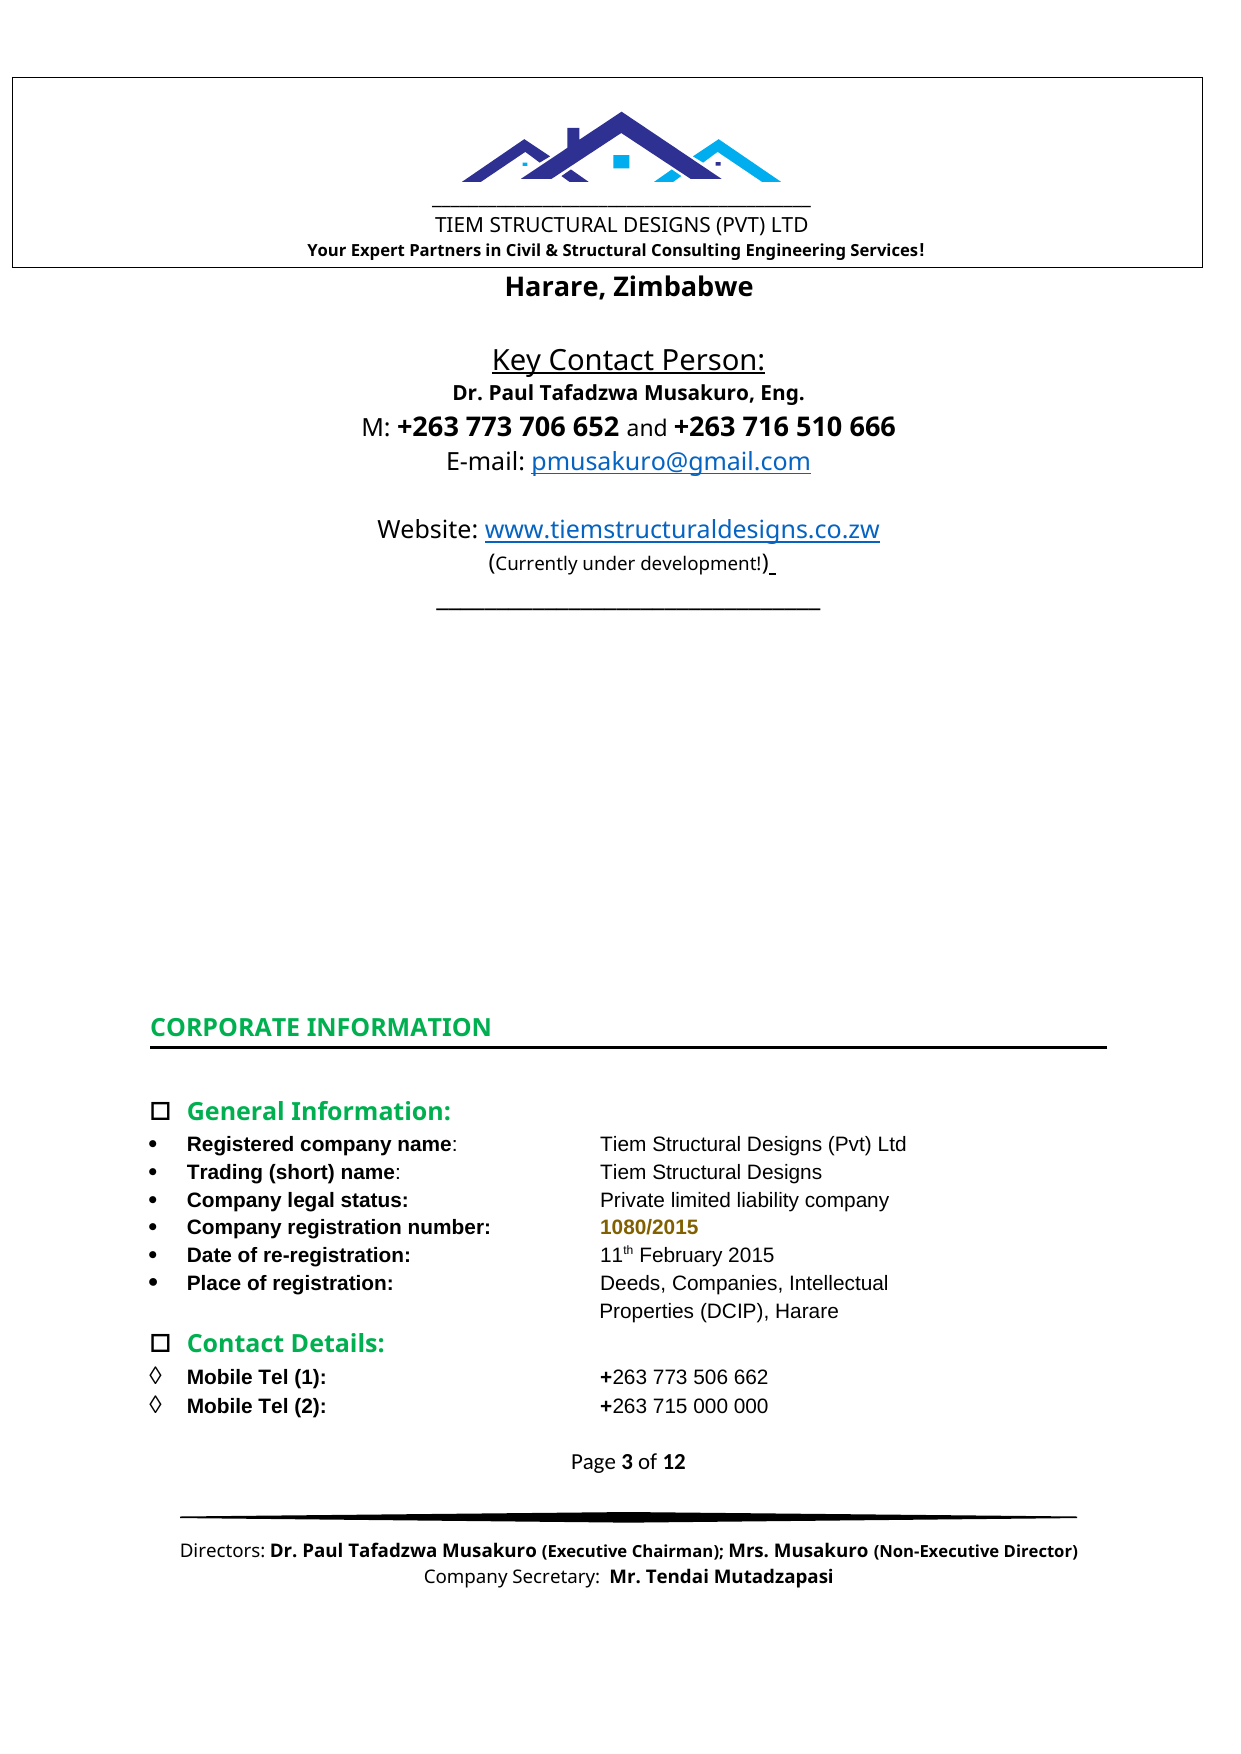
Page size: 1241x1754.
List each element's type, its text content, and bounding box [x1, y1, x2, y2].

list Trading (short) name: Tiem Structural Designs [149, 1160, 1107, 1184]
list Company legal status: Private limited liability company [149, 1187, 1107, 1212]
text Dr. Paul Tafadzwa Musakuro, Eng. [149, 378, 1107, 407]
text CORPORATE INFORMATION [150, 1009, 1107, 1046]
text Properties (DCIP), Harare [599, 1298, 1107, 1322]
text Harare, Zimbabwe [151, 230, 1107, 267]
list Date of re-registration: 11th February 2015 [149, 1243, 1107, 1267]
text M: +263 773 706 652 and +263 716 510 666 [149, 407, 1107, 444]
list Place of registration: Deeds, Companies, Intellectual [149, 1270, 1107, 1295]
text Key Contact Person: [149, 339, 1107, 378]
text Harare, Zimbabwe [151, 268, 1107, 305]
text Website: www.tiemstructuraldesigns.co.zw [149, 512, 1107, 546]
text (Currently under development!) [149, 546, 1107, 577]
list Mobile Tel (2): +263 715 000 000 [149, 1394, 1107, 1419]
text E-mail: pmusakuro@gmail.com [149, 444, 1107, 478]
list Registered company name: Tiem Structural Designs (Pvt) Ltd [149, 1132, 1107, 1156]
list Company registration number: 1080/2015 [149, 1215, 1107, 1239]
list General Information: [149, 1093, 1107, 1127]
list Contact Details: [149, 1326, 1107, 1360]
text ________________________________ [149, 577, 1107, 614]
list Mobile Tel (1): +263 773 506 662 [149, 1365, 1107, 1390]
